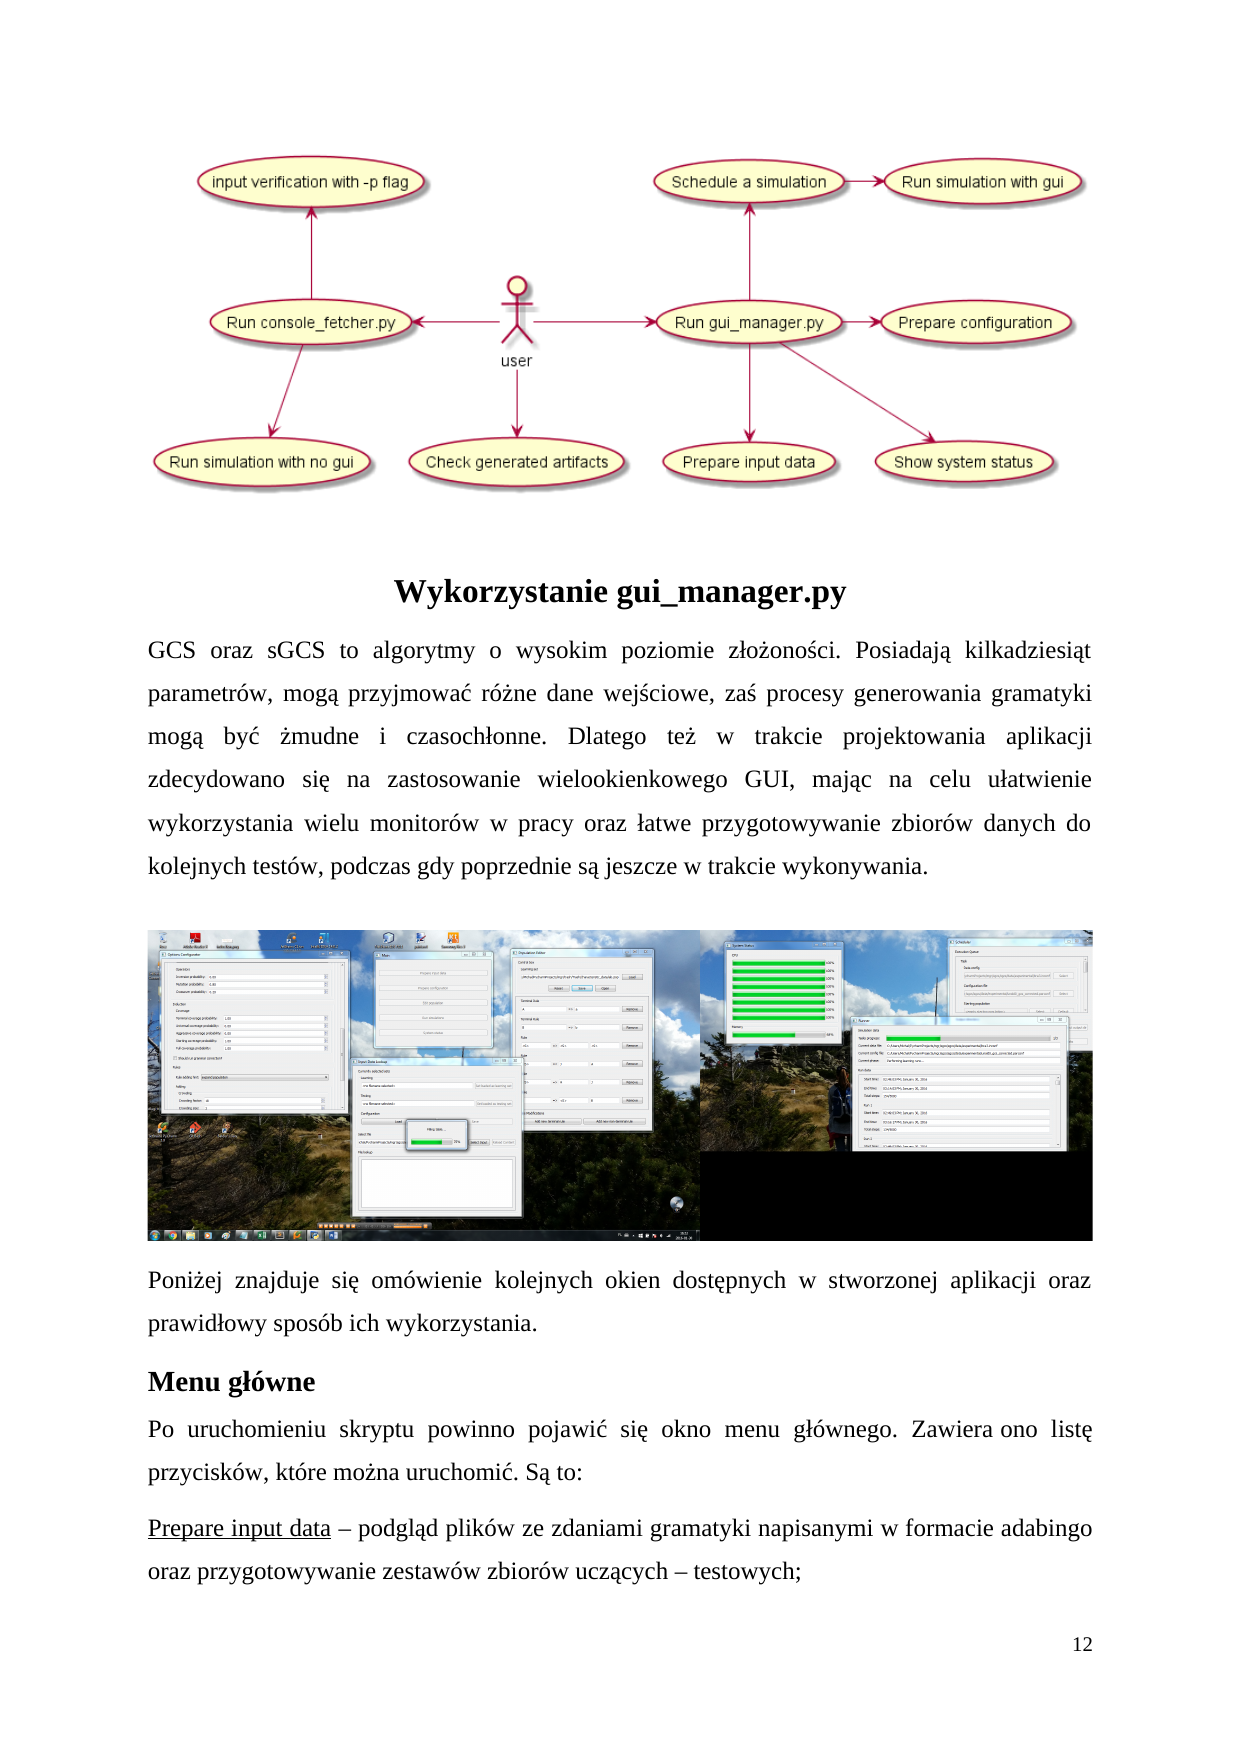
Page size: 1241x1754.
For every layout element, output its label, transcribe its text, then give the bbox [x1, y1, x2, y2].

text Poniżej znajduje się omówienie kolejnych okien dostępnych w stworzonej aplikacji oraz prawidłowy sposób ich wykorzystania. [148, 1265, 1093, 1337]
text Prepare input data – podgląd plików ze zdaniami gramatyki napisanymi w formacie adabingo oraz przygotowywanie zestawów zbiorów uczących – testowych; [148, 1513, 1093, 1585]
picture [147, 147, 1093, 498]
text GCS oraz sGCS to algorytmy o wysokim poziomie złożoności. Posiadają kilkadziesiąt parametrów, mogą przyjmować różne dane wejściowe, zaś procesy generowania gramatyki mogą być żmudne i czasochłonne. Dlatego też w trakcie projektowania aplikacji zdecydowano się na zastosowanie wielookienkowego GUI, mając na celu ułatwienie wykorzystania wielu monitorów w pracy oraz łatwe przygotowywanie zbiorów danych do kolejnych testów, podczas gdy poprzednie są jeszcze w trakcie wykonywania. [148, 635, 1093, 879]
list Wykorzystanie gui_manager.py [148, 572, 1093, 610]
text Menu główne [148, 1364, 1093, 1397]
picture [147, 930, 1093, 1241]
text Po uruchomieniu skryptu powinno pojawić się okno menu głównego. Zawiera ono listę przycisków, które można uruchomić. Są to: [148, 1414, 1093, 1486]
